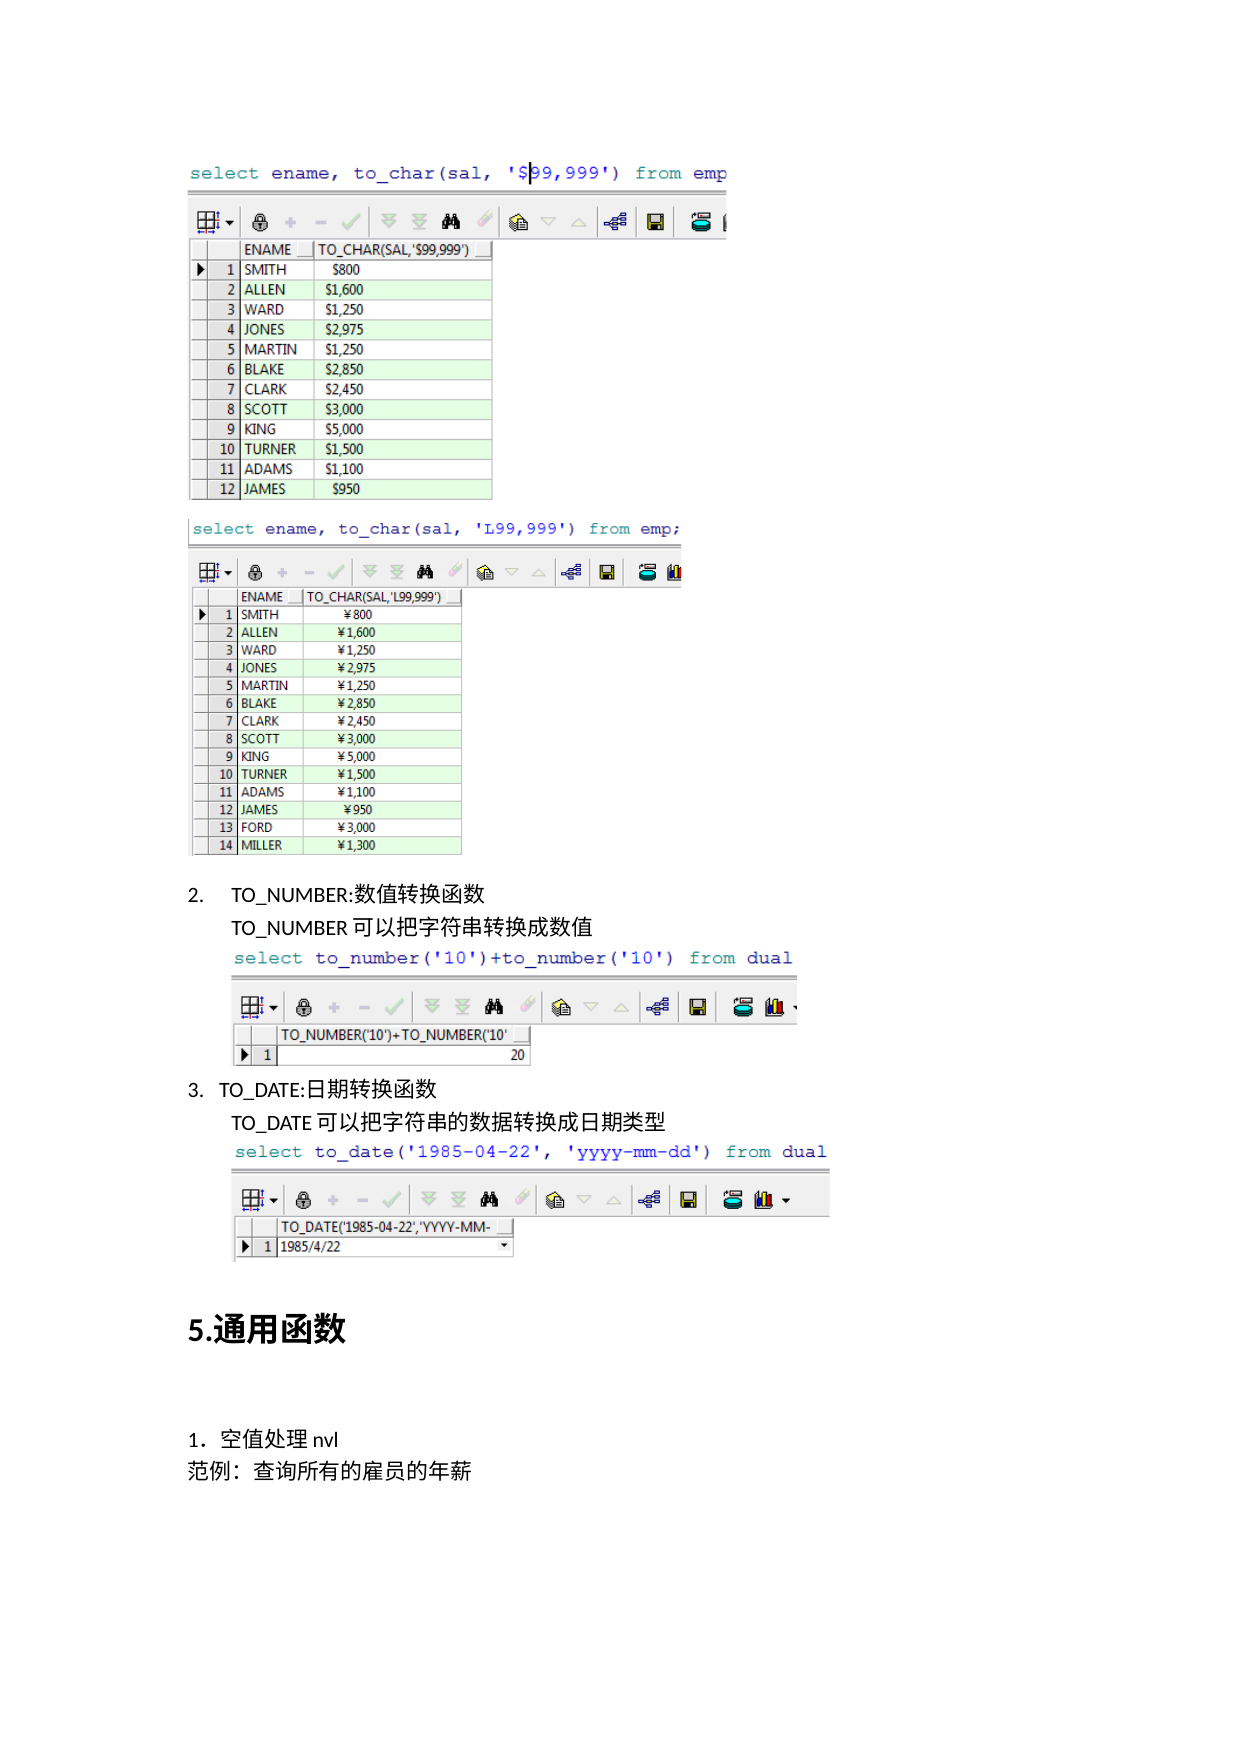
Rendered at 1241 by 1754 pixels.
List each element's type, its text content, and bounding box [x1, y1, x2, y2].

text 范例：查询所有的雇员的年薪 [187, 1454, 1053, 1486]
picture [187, 162, 727, 500]
text 1．空值处理nvl [187, 1421, 1053, 1454]
picture [231, 947, 797, 1066]
text TO_DATE可以把字符串的数据转换成日期类型 [187, 1104, 1053, 1137]
picture [187, 519, 682, 856]
picture [231, 1142, 830, 1262]
text 3. TO_DATE:日期转换函数 [187, 1072, 1053, 1104]
text 2. TO_NUMBER:数值转换函数 [187, 877, 1053, 909]
text TO_NUMBER可以把字符串转换成数值 [187, 909, 1053, 942]
subtitle 5.通用函数 [187, 1294, 1053, 1359]
